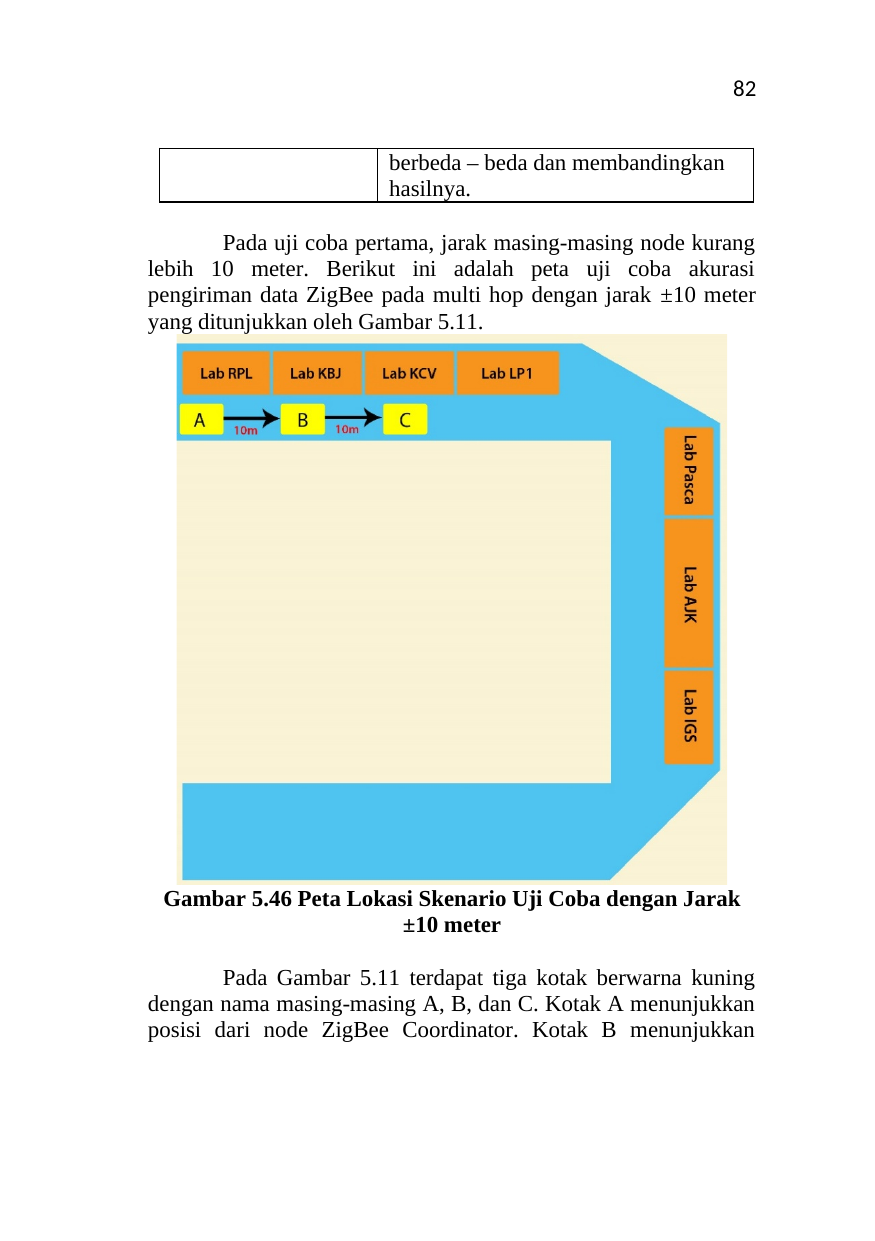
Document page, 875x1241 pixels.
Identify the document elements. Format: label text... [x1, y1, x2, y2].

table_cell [378, 149, 753, 201]
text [148, 964, 756, 1043]
text Pada uji coba pertama, jarak masing-masing node kurang lebih 10 meter. Berikut ini adalah peta uji coba akurasi pengiriman data ZigBee pada multi hop dengan jarak ±10 meter yang ditunjukkan oleh Gambar 5.11. [148, 229, 756, 334]
picture [176, 334, 728, 885]
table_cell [160, 149, 377, 201]
